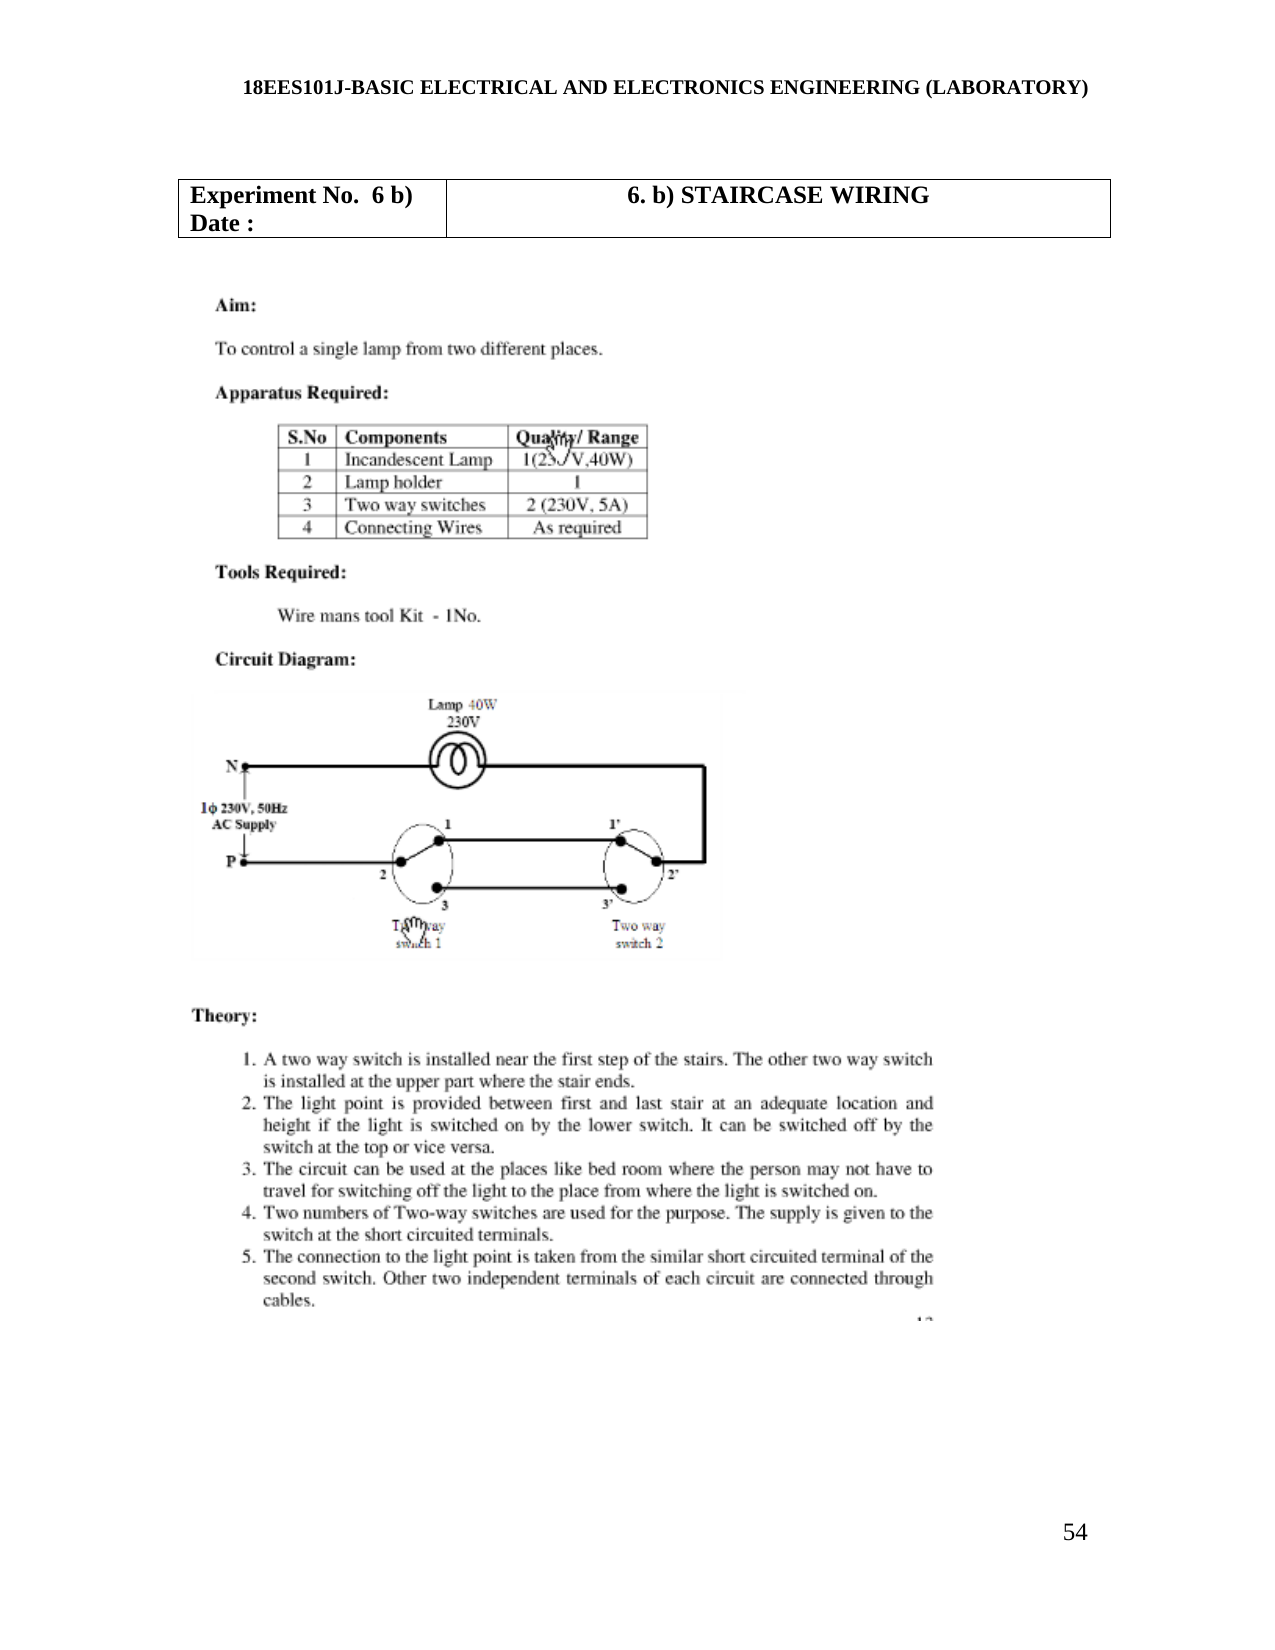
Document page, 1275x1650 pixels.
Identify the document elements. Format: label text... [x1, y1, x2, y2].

table_header Experiment No. 6 b) Date : [179, 180, 446, 237]
picture [178, 295, 982, 1321]
table_header 6. b) STAIRCASE WIRING [447, 180, 1110, 237]
